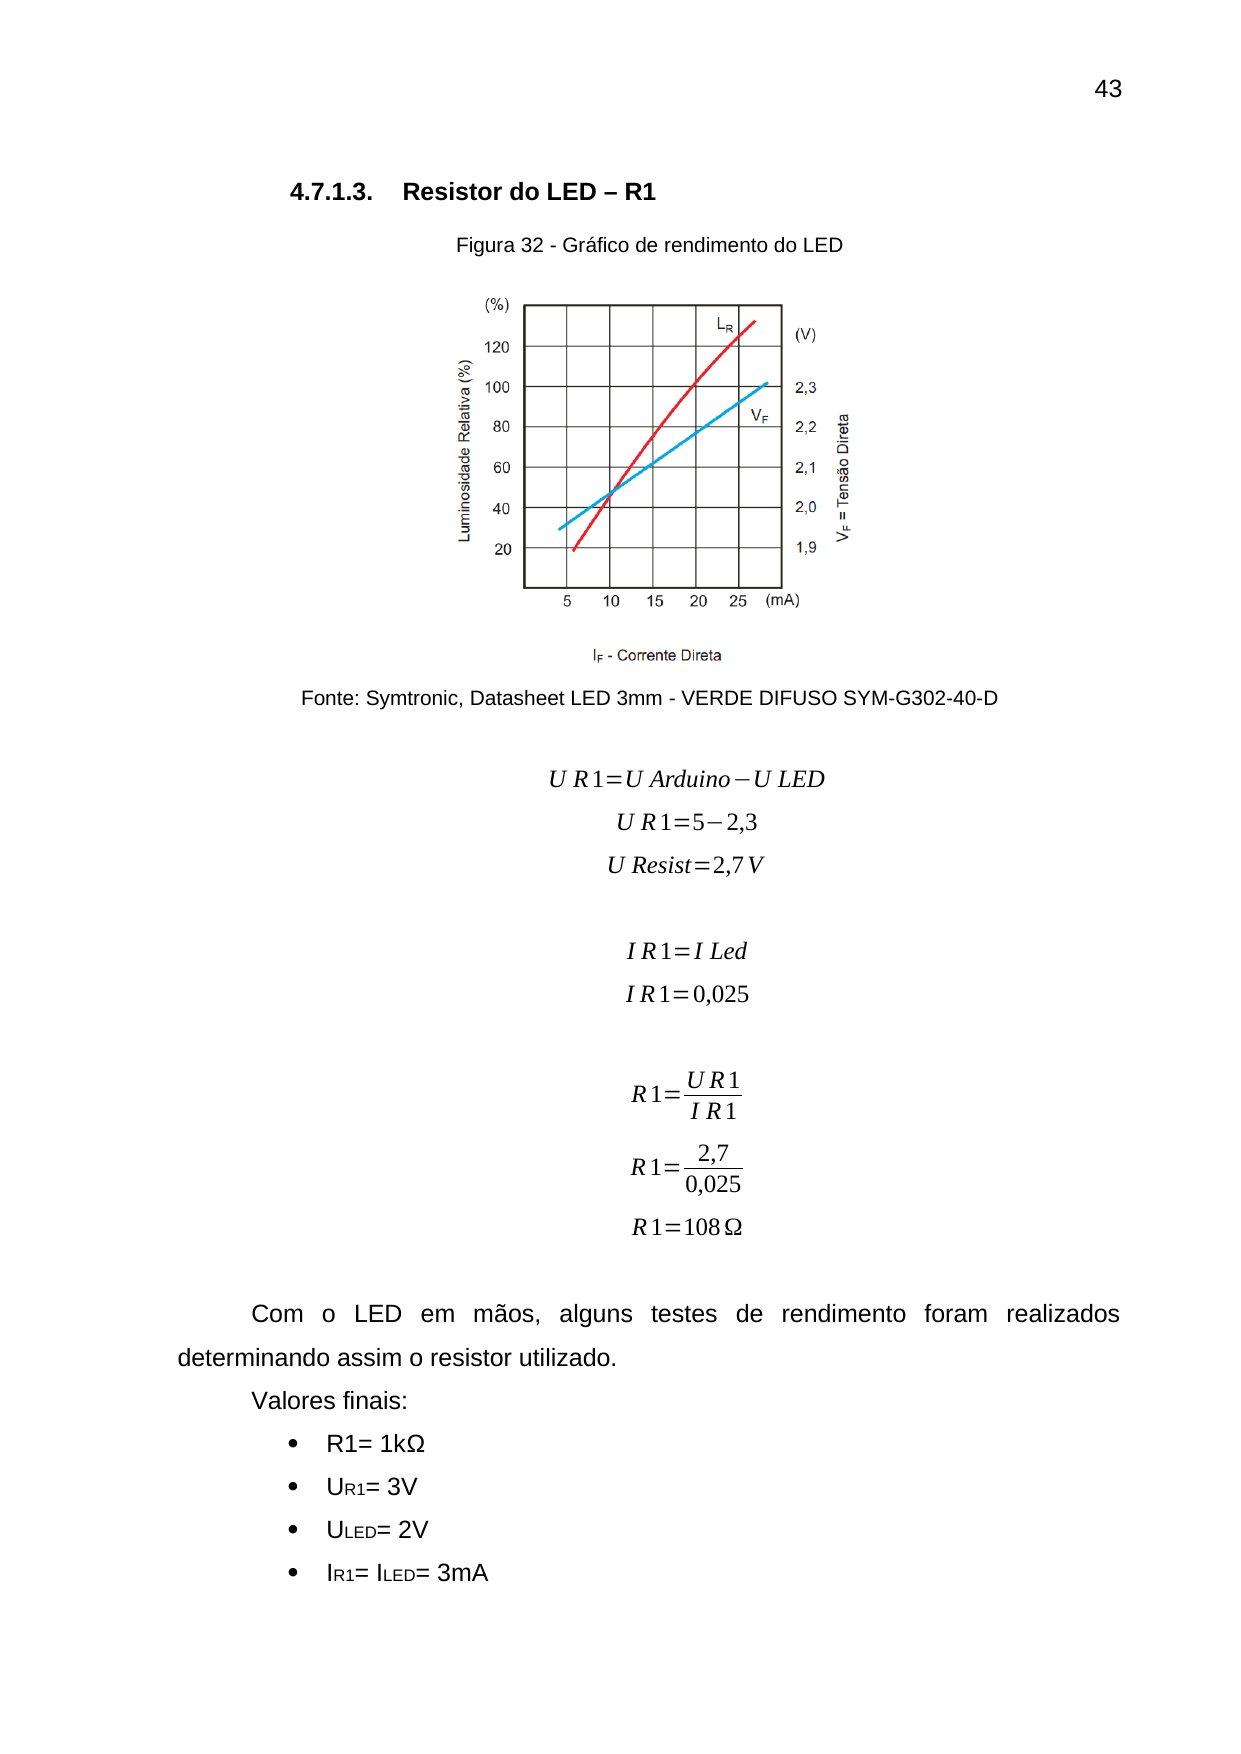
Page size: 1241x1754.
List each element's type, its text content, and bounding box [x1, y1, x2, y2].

text Fonte: Symtronic, Datasheet LED 3mm - VERDE DIFUSO SYM-G302-40-D [177, 686, 1122, 709]
text Valores finais: [177, 1386, 1122, 1414]
list IR1= ILED= 3mA [288, 1558, 1122, 1587]
subtitle Resistor do LED – R1 [290, 177, 1122, 206]
picture [423, 281, 876, 672]
list R1= 1kΩ [288, 1429, 1122, 1458]
text Com o LED em mãos, alguns testes de rendimento foram realizados determinando assim o resistor utilizado. [177, 1299, 1122, 1371]
list ULED= 2V [288, 1515, 1122, 1544]
text Figura 32 - Gráfico de rendimento do LED [177, 233, 1122, 257]
list UR1= 3V [288, 1472, 1122, 1501]
